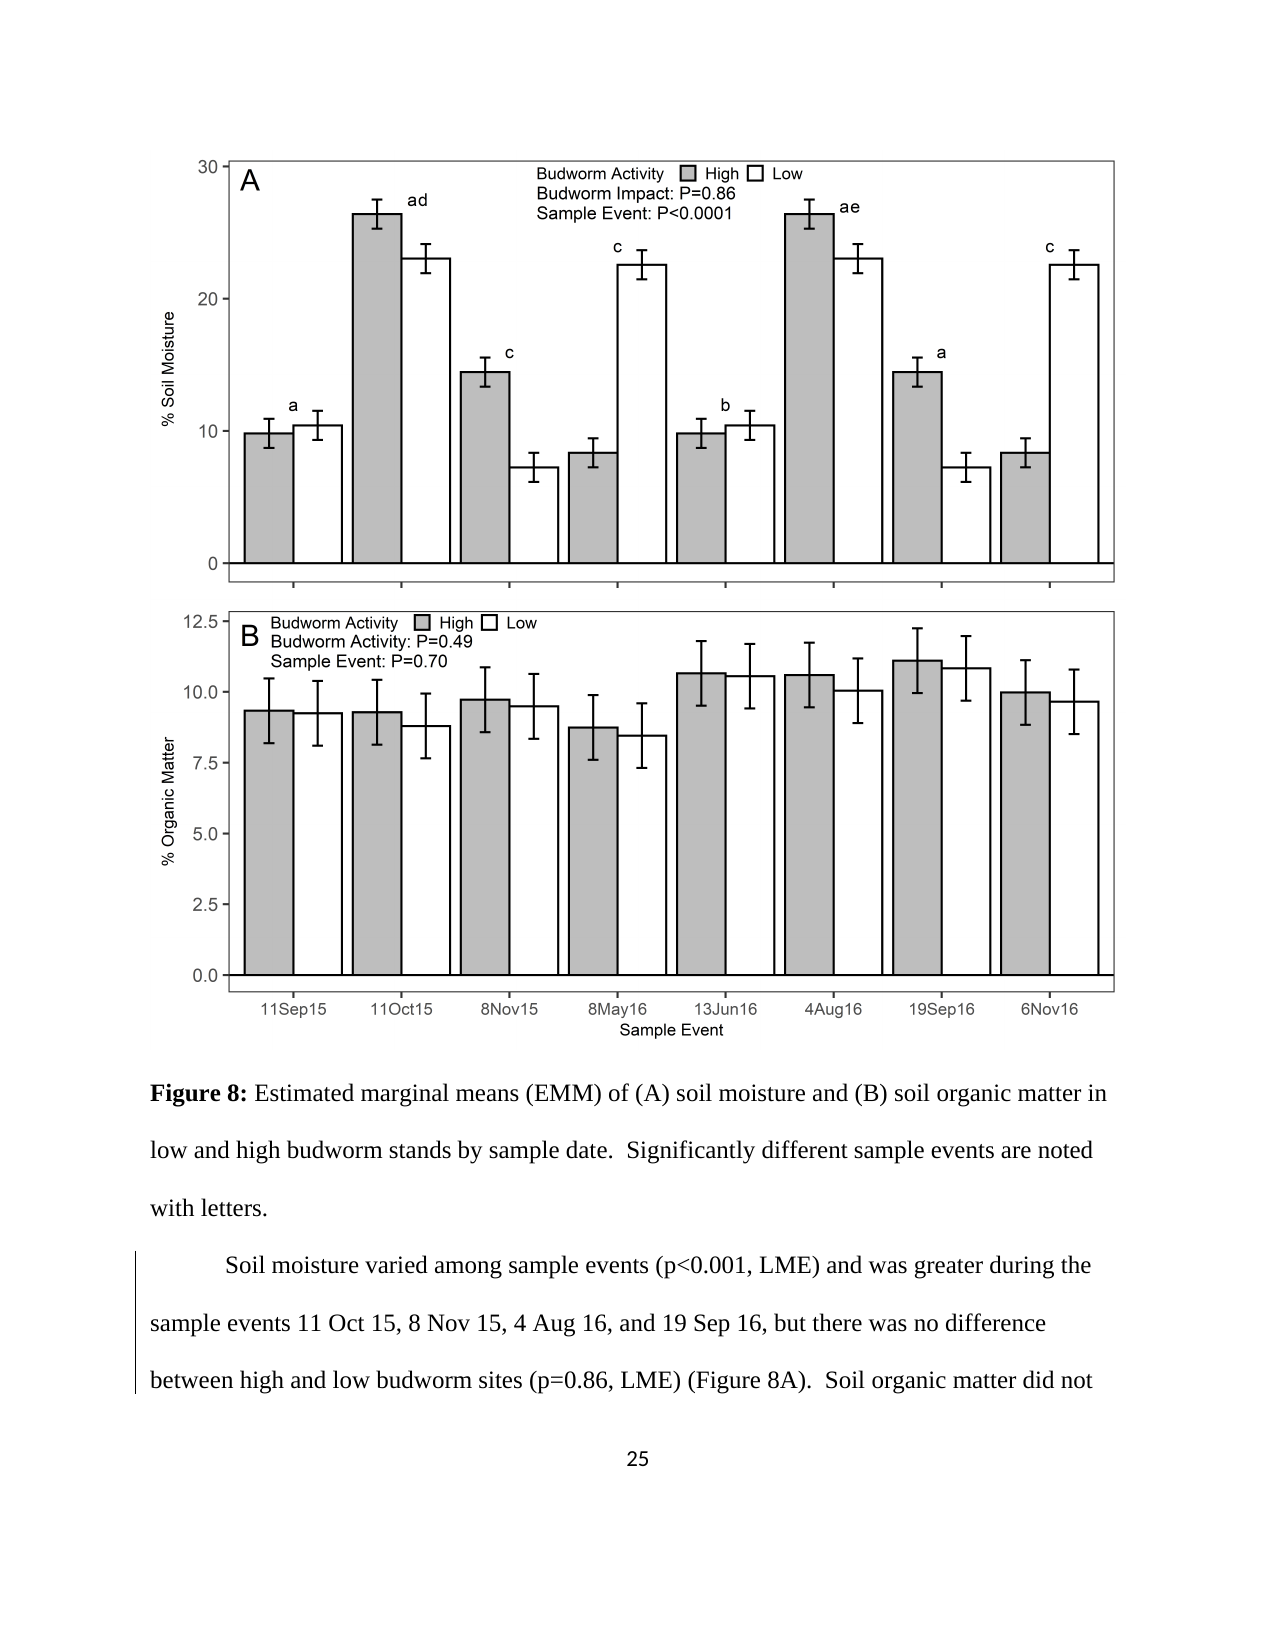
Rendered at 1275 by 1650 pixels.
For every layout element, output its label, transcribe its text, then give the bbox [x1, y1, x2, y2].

text Figure 8: Estimated marginal means (EMM) of (A) soil moisture and (B) soil organic matter in low and high budworm stands by sample date. Significantly different sample events are noted with letters. [150, 1078, 1125, 1222]
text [150, 1251, 1125, 1394]
picture [150, 150, 1125, 1050]
